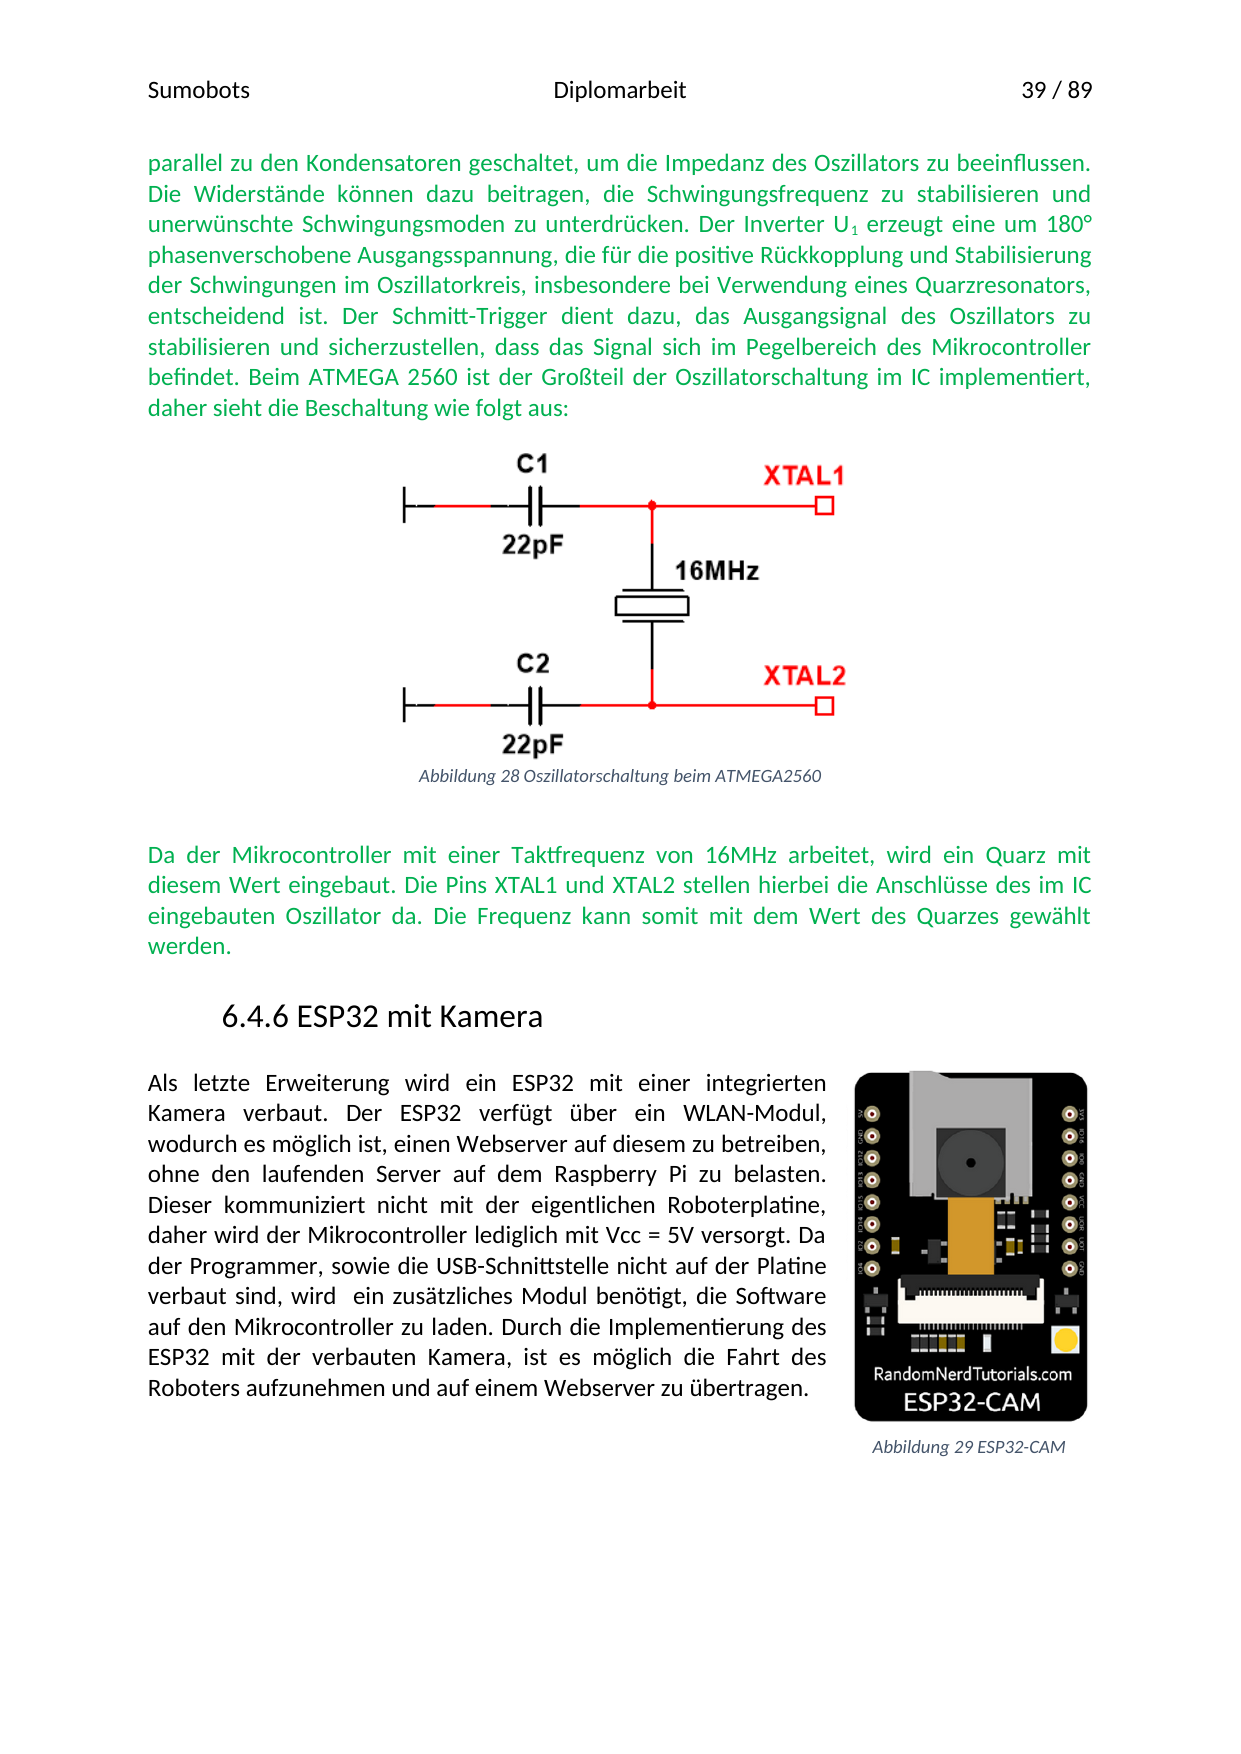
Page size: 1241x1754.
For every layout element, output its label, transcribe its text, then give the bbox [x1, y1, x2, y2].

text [148, 148, 1093, 422]
text Als letzte Erweiterung wird ein ESP32 mit einer integrierten Kamera verbaut. Der ESP32 verfügt über ein WLAN-Modul, wodurch es möglich ist, einen Webserver auf diesem zu betreiben, ohne den laufenden Server auf dem Raspberry Pi zu belasten. Dieser kommuniziert nicht mit der eigentlichen Roboterplatine, daher wird der Mikrocontroller lediglich mit Vcc = 5V versorgt. Da der Programmer, sowie die USB-Schnittstelle nicht auf der Platine verbaut sind, wird ein zusätzliches Modul benötigt, die Software auf den Mikrocontroller zu laden. Durch die Implementierung des ESP32 mit der verbauten Kamera, ist es möglich die Fahrt des Roboters aufzunehmen und auf einem Webserver zu übertragen. [148, 1067, 846, 1402]
text Da der Mikrocontroller mit einer Taktfrequenz von 16MHz arbeitet, wird ein Quarz mit diesem Wert eingebaut. Die Pins XTAL1 und XTAL2 stellen hierbei die Anschlüsse des im IC eingebauten Oszillator da. Die Frequenz kann somit mit dem Wert des Quarzes gewählt werden. [148, 839, 1093, 961]
text Abbildung 28 Oszillatorschaltung beim ATMEGA2560 [148, 764, 1093, 787]
picture [354, 452, 886, 765]
picture [846, 1060, 1092, 1427]
subtitle ESP32 mit Kamera [221, 996, 1093, 1036]
